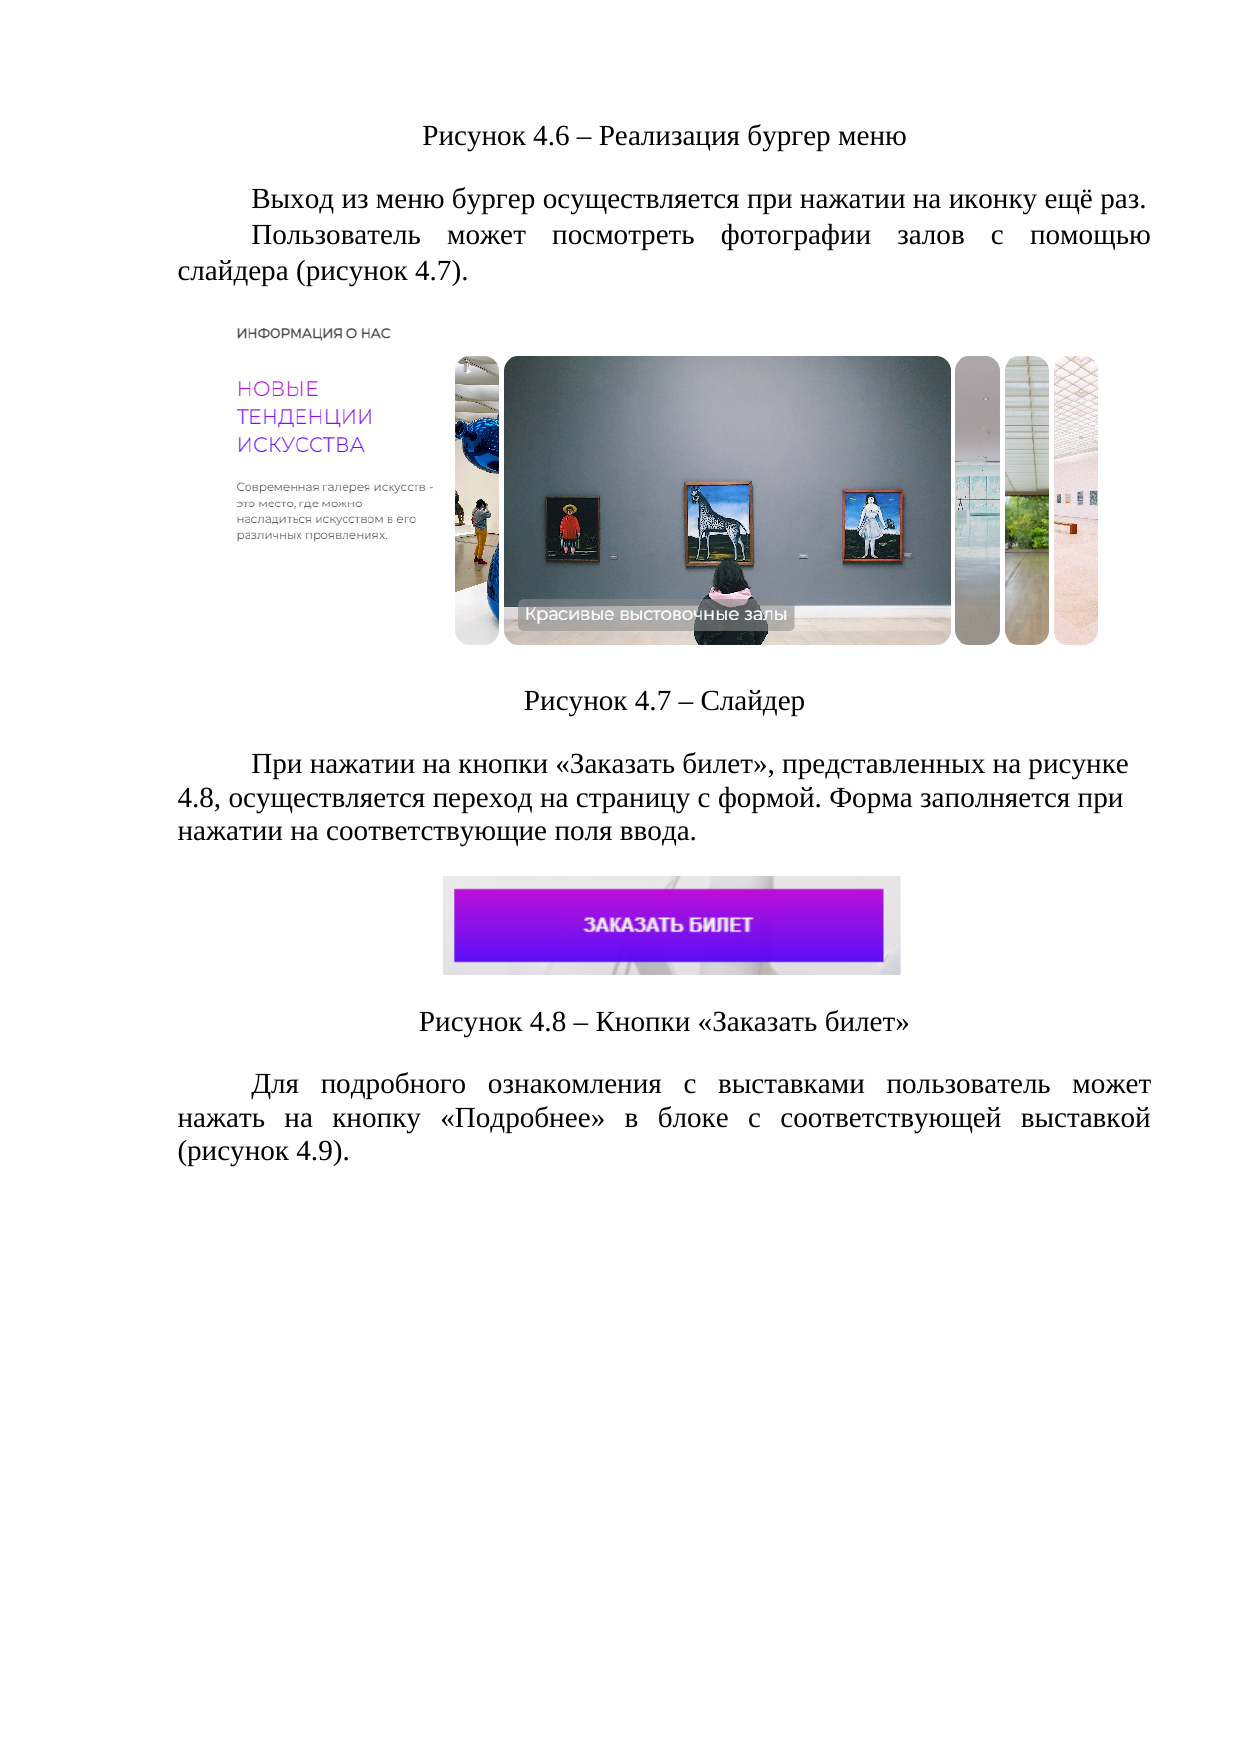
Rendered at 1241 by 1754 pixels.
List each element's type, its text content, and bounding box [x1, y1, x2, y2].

text Рисунок 4.6 – Реализация бургер меню [177, 118, 1152, 152]
picture [442, 876, 901, 975]
text Рисунок 4.8 – Кнопки «Заказать билет» [177, 1004, 1152, 1037]
picture [226, 325, 1103, 657]
text Для подробного ознакомления с выставками пользователь может нажать на кнопку «Подробнее» в блоке с соответствующей выставкой (рисунок 4.9). [177, 1066, 1152, 1167]
text При нажатии на кнопки «Заказать билет», представленных на рисунке 4.8, осуществляется переход на страницу с формой. Форма заполняется при нажатии на соответствующие поля ввода. [177, 746, 1152, 847]
text Рисунок 4.7 – Слайдер [177, 683, 1152, 717]
text Пользователь может посмотреть фотографии залов с помощью слайдера (рисунок 4.7). [177, 217, 1152, 287]
text Выход из меню бургер осуществляется при нажатии на иконку ещё раз. [177, 181, 1152, 214]
